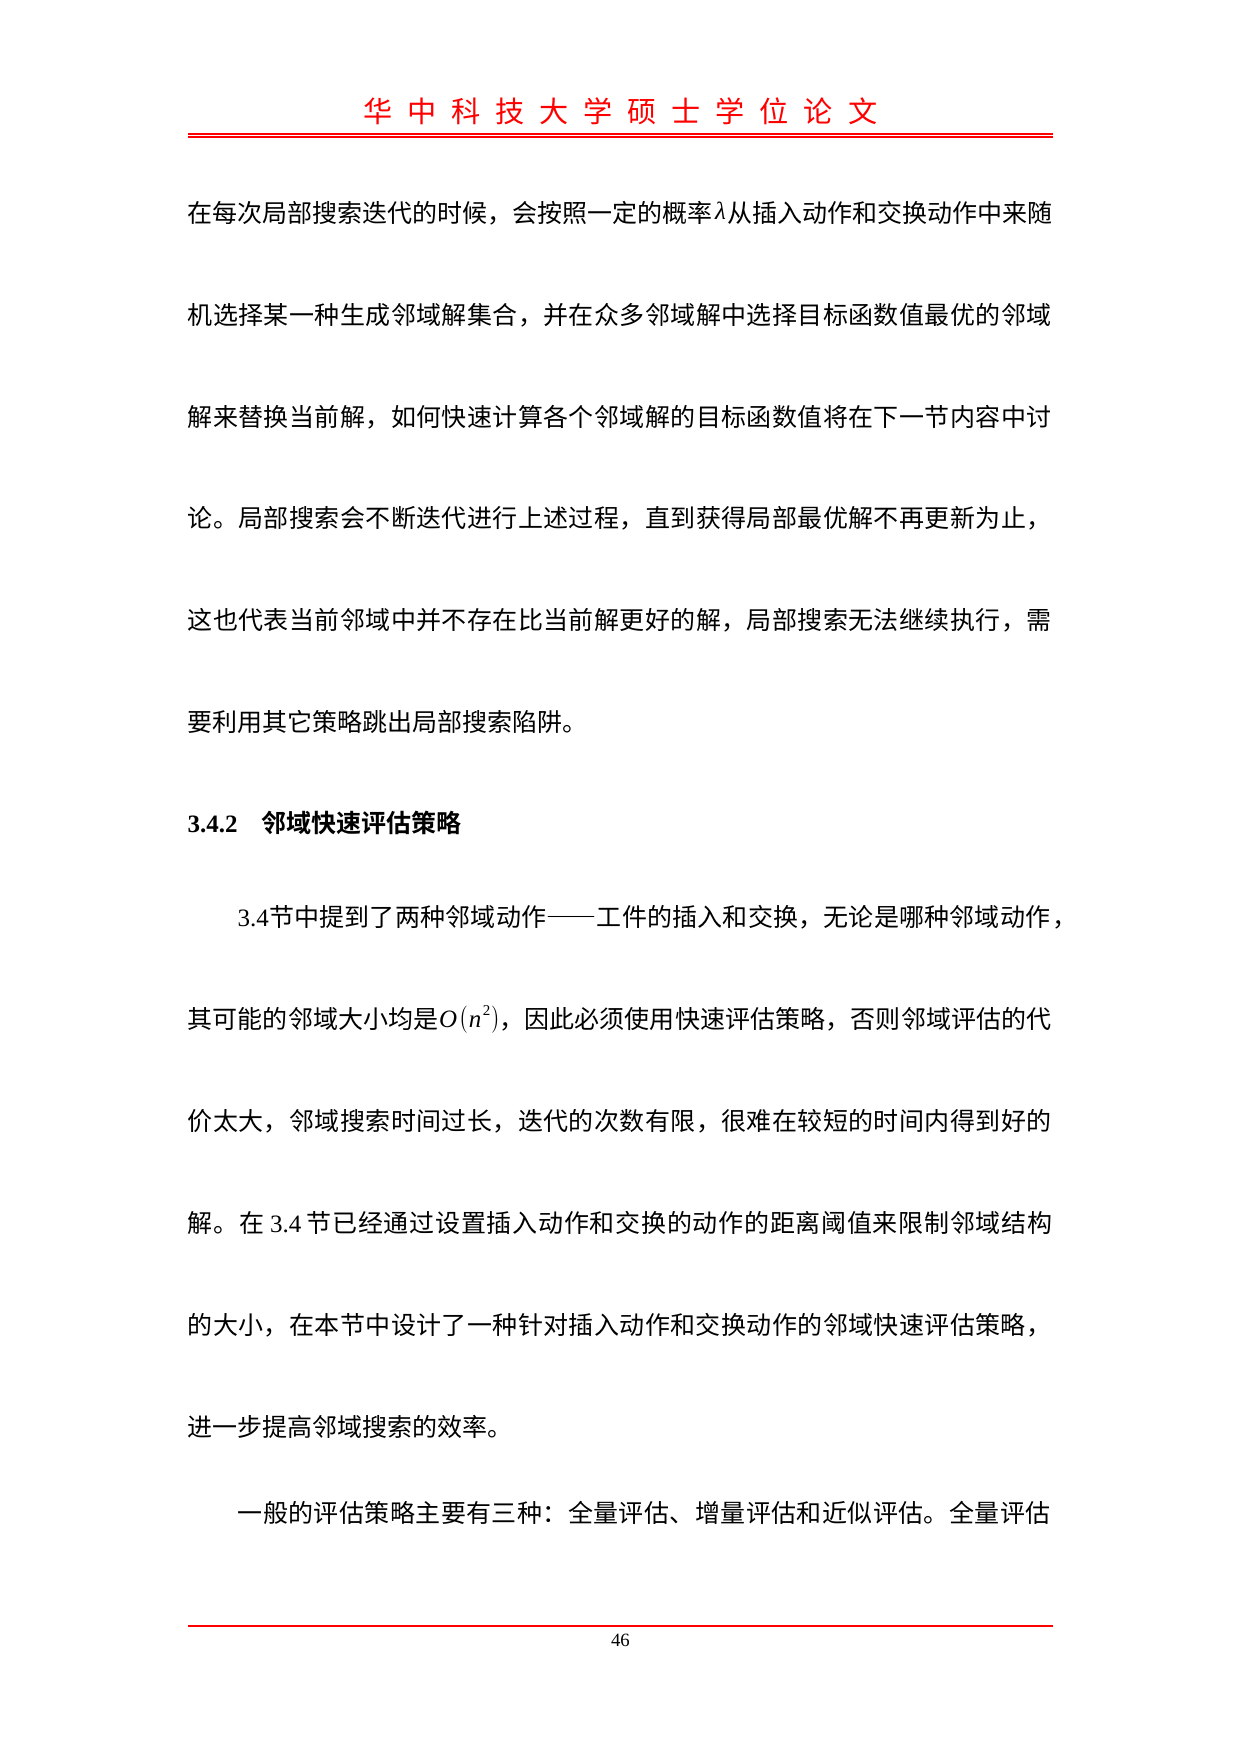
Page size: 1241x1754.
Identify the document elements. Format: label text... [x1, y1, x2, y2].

text 3.4节中提到了两种邻域动作——工件的插入和交换，无论是哪种邻域动作，其可能的邻域大小均是，因此必须使用快速评估策略，否则邻域评估的代价太大，邻域搜索时间过长，迭代的次数有限，很难在较短的时间内得到好的解。在3.4节已经通过设置插入动作和交换的动作的距离阈值来限制邻域结构的大小，在本节中设计了一种针对插入动作和交换动作的邻域快速评估策略，进一步提高邻域搜索的效率。 [187, 882, 1053, 1459]
subtitle 邻域快速评估策略 [187, 787, 1053, 855]
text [187, 177, 1053, 755]
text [187, 1477, 1053, 1545]
